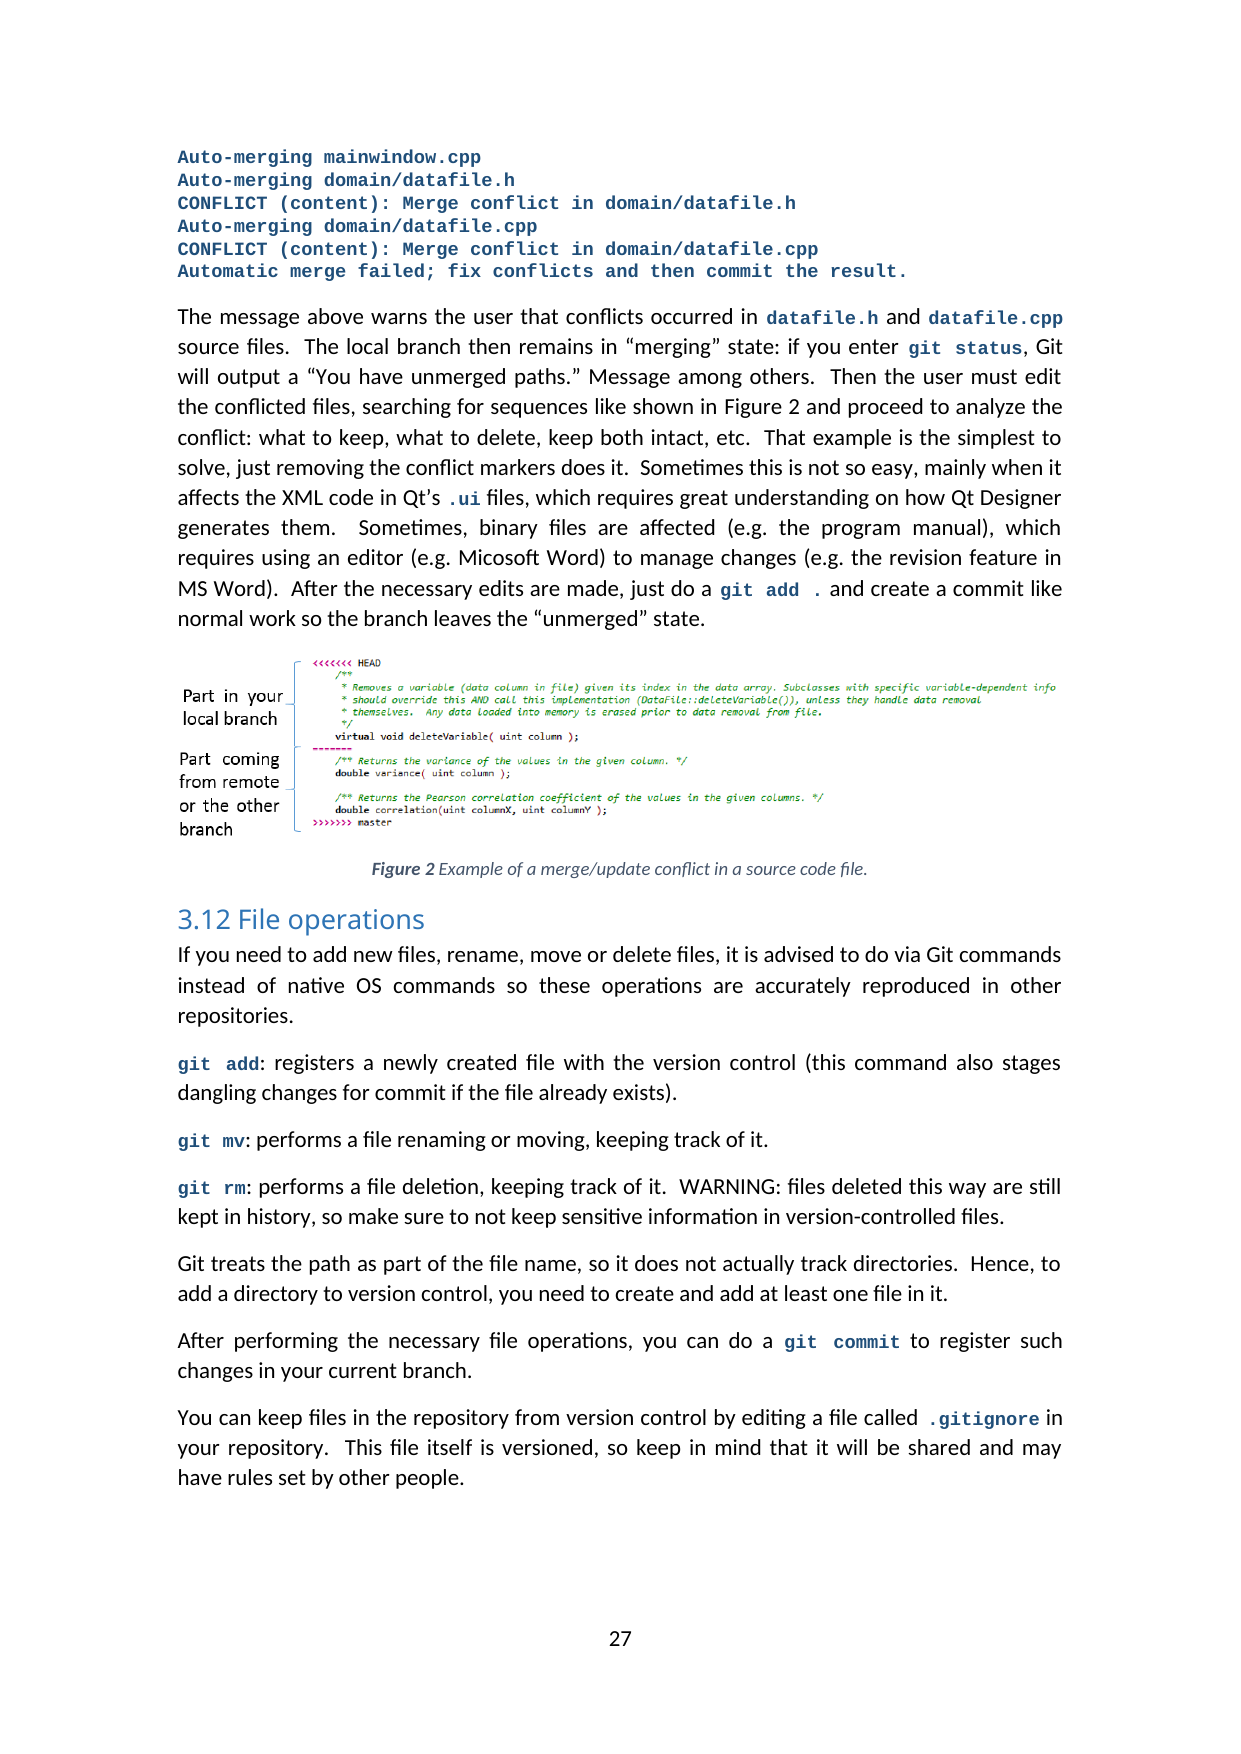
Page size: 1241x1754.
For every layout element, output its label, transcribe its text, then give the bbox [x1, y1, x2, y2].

text Figure 2 Example of a merge/update conflict in a source code file. [177, 857, 1063, 880]
picture [177, 650, 1062, 839]
text CONFLICT (content): Merge conflict in domain/datafile.cpp [177, 239, 1063, 261]
text git rm: performs a file deletion, keeping track of it. WARNING: files deleted this way are still kept in history, so make sure to not keep sensitive information in version-controlled files. [177, 1172, 1063, 1230]
text CONFLICT (content): Merge conflict in domain/datafile.h [177, 193, 1063, 215]
text If you need to add new files, rename, move or delete files, it is advised to do via Git commands instead of native OS commands so these operations are accurately reproduced in other repositories. [177, 941, 1063, 1029]
subtitle File operations [177, 901, 1063, 938]
text The message above warns the user that conflicts occurred in datafile.h and datafile.cpp source files. The local branch then remains in “merging” state: if you enter git status, Git will output a “You have unmerged paths.” Message among others. Then the user must edit the conflicted files, searching for sequences like shown in Figure 2 and proceed to analyze the conflict: what to keep, what to delete, keep both intact, etc. That example is the simplest to solve, just removing the conflict markers does it. Sometimes this is not so easy, mainly when it affects the XML code in Qt’s .ui files, which requires great understanding on how Qt Designer generates them. Sometimes, binary files are affected (e.g. the program manual), which requires using an editor (e.g. Micosoft Word) to manage changes (e.g. the revision feature in MS Word). After the necessary edits are made, just do a git add . and create a commit like normal work so the branch leaves the “unmerged” state. [177, 302, 1063, 632]
text git add: registers a newly created file with the version control (this command also stages dangling changes for commit if the file already exists). [177, 1048, 1063, 1106]
text Auto-merging domain/datafile.h [177, 171, 1063, 192]
text git mv: performs a file renaming or moving, keeping track of it. [177, 1125, 1063, 1153]
text Auto-merging domain/datafile.cpp [177, 216, 1063, 238]
text Automatic merge failed; fix conflicts and then commit the result. [177, 262, 1063, 283]
text You can keep files in the repository from version control by editing a file called .gitignore in your repository. This file itself is versioned, so keep in mind that it will be shared and may have rules set by other people. [177, 1403, 1063, 1492]
text Auto-merging mainwindow.cpp [177, 148, 1063, 169]
text After performing the necessary file operations, you can do a git commit to register such changes in your current branch. [177, 1326, 1063, 1384]
text Git treats the path as part of the file name, so it does not actually track directories. Hence, to add a directory to version control, you need to create and add at least one file in it. [177, 1249, 1063, 1307]
